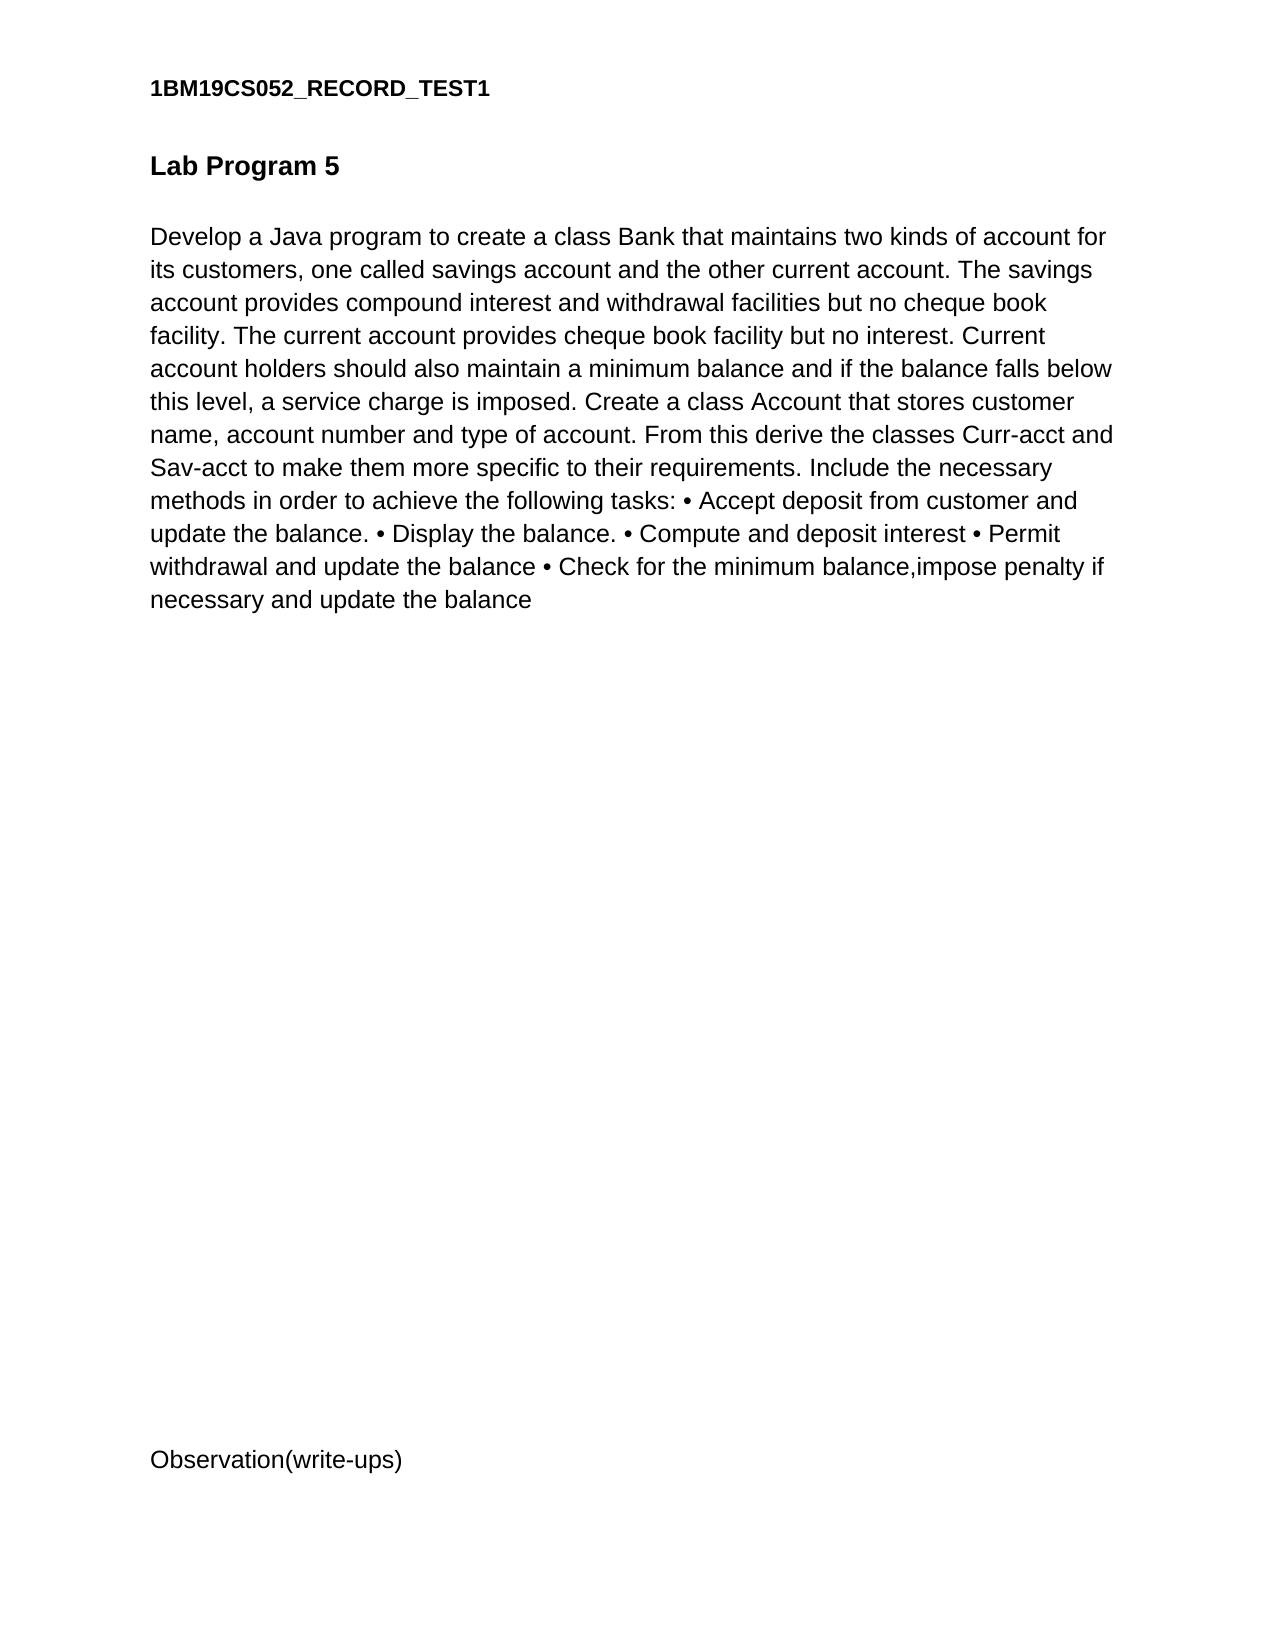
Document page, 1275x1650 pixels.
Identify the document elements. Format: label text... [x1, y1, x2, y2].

text Develop a Java program to create a class Bank that maintains two kinds of account for its customers, one called savings account and the other current account. The savings account provides compound interest and withdrawal facilities but no cheque book facility. The current account provides cheque book facility but no interest. Current account holders should also maintain a minimum balance and if the balance falls below this level, a service charge is imposed. Create a class Account that stores customer name, account number and type of account. From this derive the classes Curr-acct and Sav-acct to make them more specific to their requirements. Include the necessary methods in order to achieve the following tasks: • Accept deposit from customer and update the balance. • Display the balance. • Compute and deposit interest • Permit withdrawal and update the balance • Check for the minimum balance,impose penalty if necessary and update the balance [150, 222, 1125, 614]
text Lab Program 5 [150, 150, 1125, 181]
text Observation(write-ups) [150, 1445, 1125, 1473]
